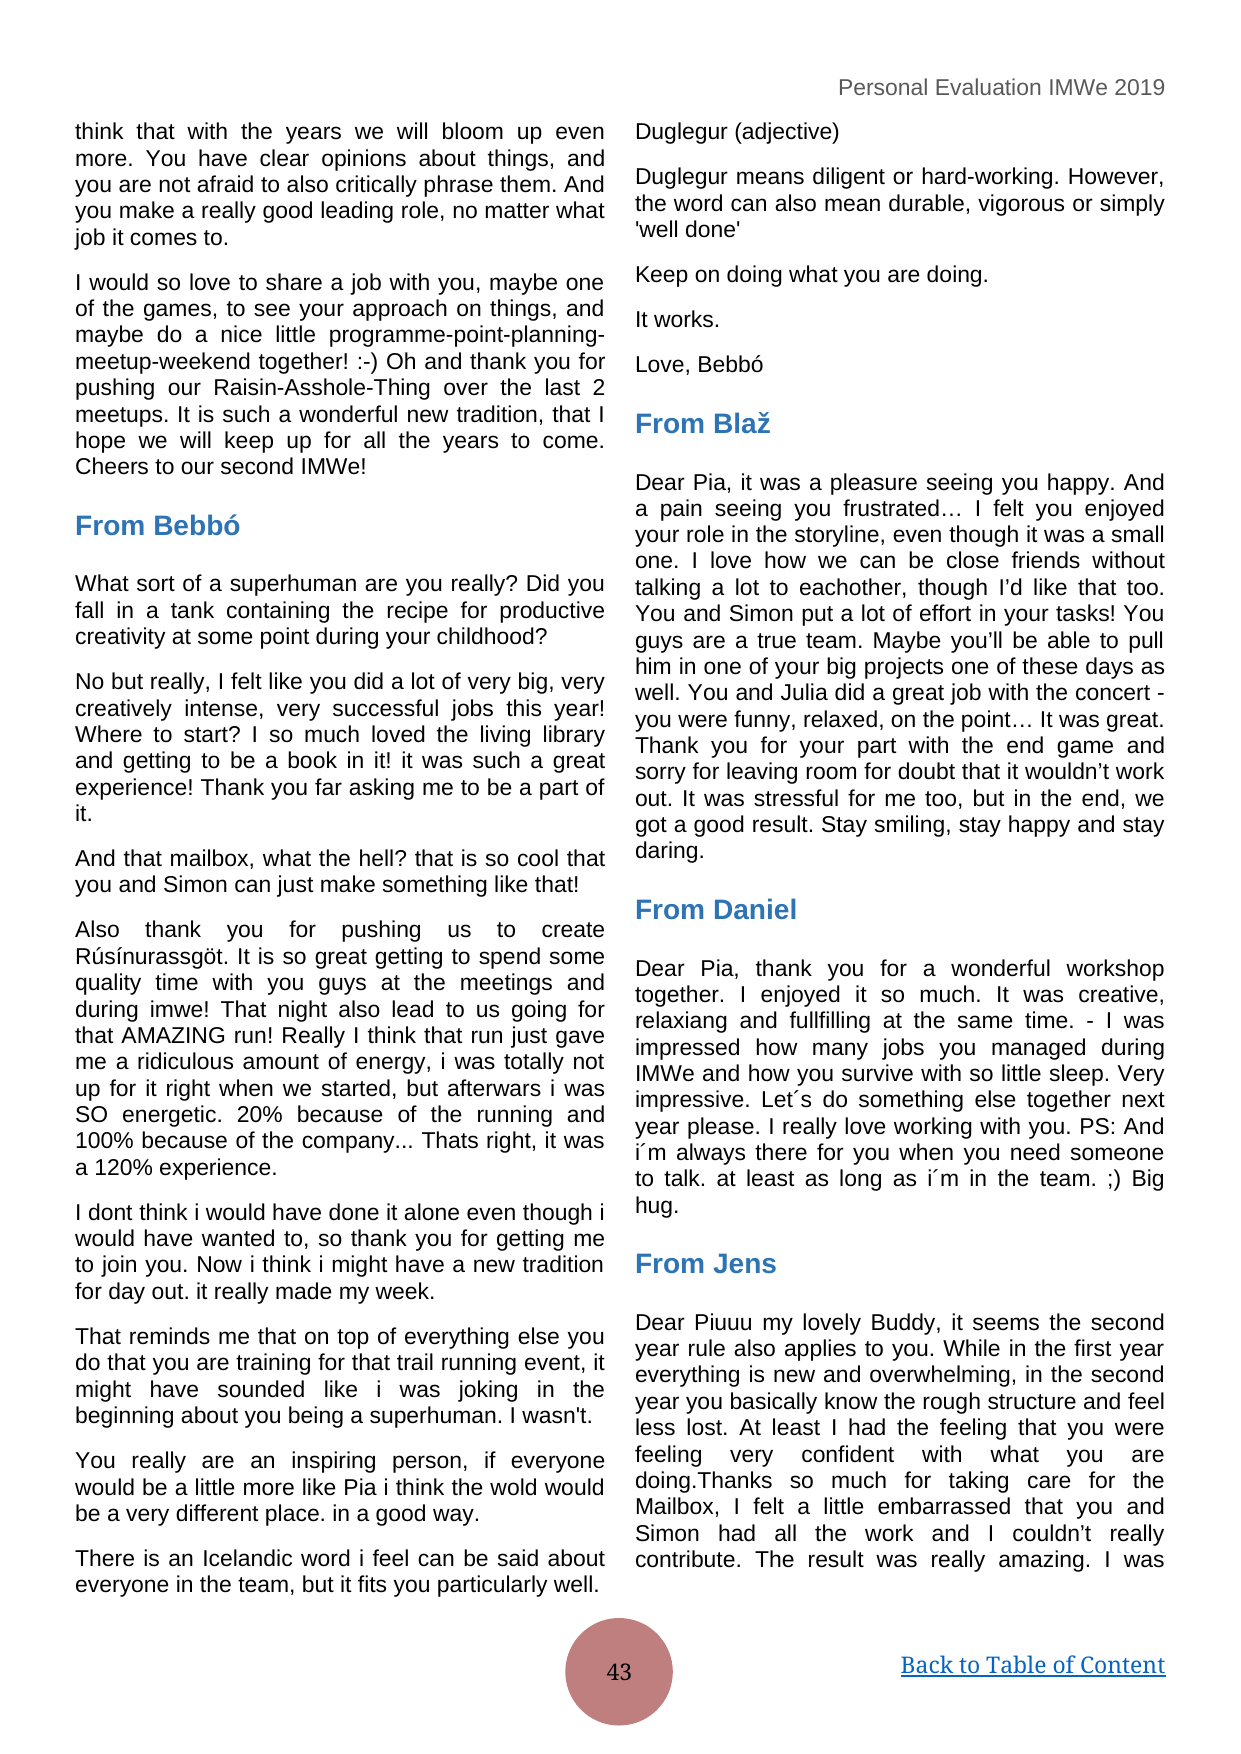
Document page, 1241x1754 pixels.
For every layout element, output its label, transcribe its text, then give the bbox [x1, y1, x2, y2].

text Keep on doing what you are doing. [635, 261, 1165, 287]
text I would so love to share a job with you, maybe one of the games, to see your approach on things, and maybe do a nice little programme-point-planning-meetup-weekend together! :-) Oh and thank you for pushing our Raisin-Asshole-Thing over the last 2 meetups. It is such a wonderful new tradition, that I hope we will keep up for all the years to come. Cheers to our second IMWe! [75, 269, 605, 479]
subtitle From Jens [635, 1247, 1165, 1279]
text Duglegur (adjective) [635, 118, 1165, 144]
text Duglegur means diligent or hard-working. However, the word can also mean durable, vigorous or simply 'well done' [635, 163, 1165, 242]
text No but really, I felt like you did a lot of very big, very creatively intense, very successful jobs this year! Where to start? I so much loved the living library and getting to be a book in it! it was such a great experience! Thank you far asking me to be a part of it. [75, 668, 605, 826]
text You really are an inspiring person, if everyone would be a little more like Pia i think the wold would be a very different place. in a good way. [75, 1447, 605, 1526]
text Dear Pia, thank you for a wonderful workshop together. I enjoyed it so much. It was creative, relaxiang and fullfilling at the same time. - I was impressed how many jobs you managed during IMWe and how you survive with so little sleep. Very impressive. Let´s do something else together next year please. I really love working with you. PS: And i´m always there for you when you need someone to talk. at least as long as i´m in the team. ;) Big hug. [635, 954, 1165, 1218]
text And that mailbox, what the hell? that is so cool that you and Simon can just make something like that! [75, 845, 605, 898]
text It works. [635, 306, 1165, 333]
text I dont think i would have done it alone even though i would have wanted to, so thank you for getting me to join you. Now i think i might have a new tradition for day out. it really made my week. [75, 1199, 605, 1304]
text That reminds me that on top of everything else you do that you are training for that trail running event, it might have sounded like i was joking in the beginning about you being a superhuman. I wasn't. [75, 1323, 605, 1428]
subtitle From Blaž [635, 407, 1165, 439]
subtitle From Daniel [635, 893, 1165, 925]
text Love, Bebbó [635, 351, 1165, 378]
text Also thank you for pushing us to create Rúsínurassgöt. It is so great getting to spend some quality time with you guys at the meetings and during imwe! That night also lead to us going for that AMAZING run! Really I think that run just gave me a ridiculous amount of energy, i was totally not up for it right when we started, but afterwars i was SO energetic. 20% because of the running and 100% because of the company... Thats right, it was a 120% experience. [75, 916, 605, 1180]
text Dear Pia, it was a pleasure seeing you happy. And a pain seeing you frustrated… I felt you enjoyed your role in the storyline, even though it was a small one. I love how we can be close friends without talking a lot to eachother, though I’d like that too. You and Simon put a lot of effort in your tasks! You guys are a true team. Maybe you’ll be able to pull him in one of your big projects one of these days as well. You and Julia did a great job with the concert - you were funny, relaxed, on the point… It was great. Thank you for your part with the end game and sorry for leaving room for doubt that it wouldn’t work out. It was stressful for me too, but in the end, we got a good result. Stay smiling, stay happy and stay daring. [635, 468, 1165, 864]
subtitle From Bebbó [75, 509, 605, 541]
text What sort of a superhuman are you really? Did you fall in a tank containing the recipe for productive creativity at some point during your childhood? [75, 570, 605, 649]
text There is an Icelandic word i feel can be said about everyone in the team, but it fits you particularly well. [75, 1545, 605, 1598]
